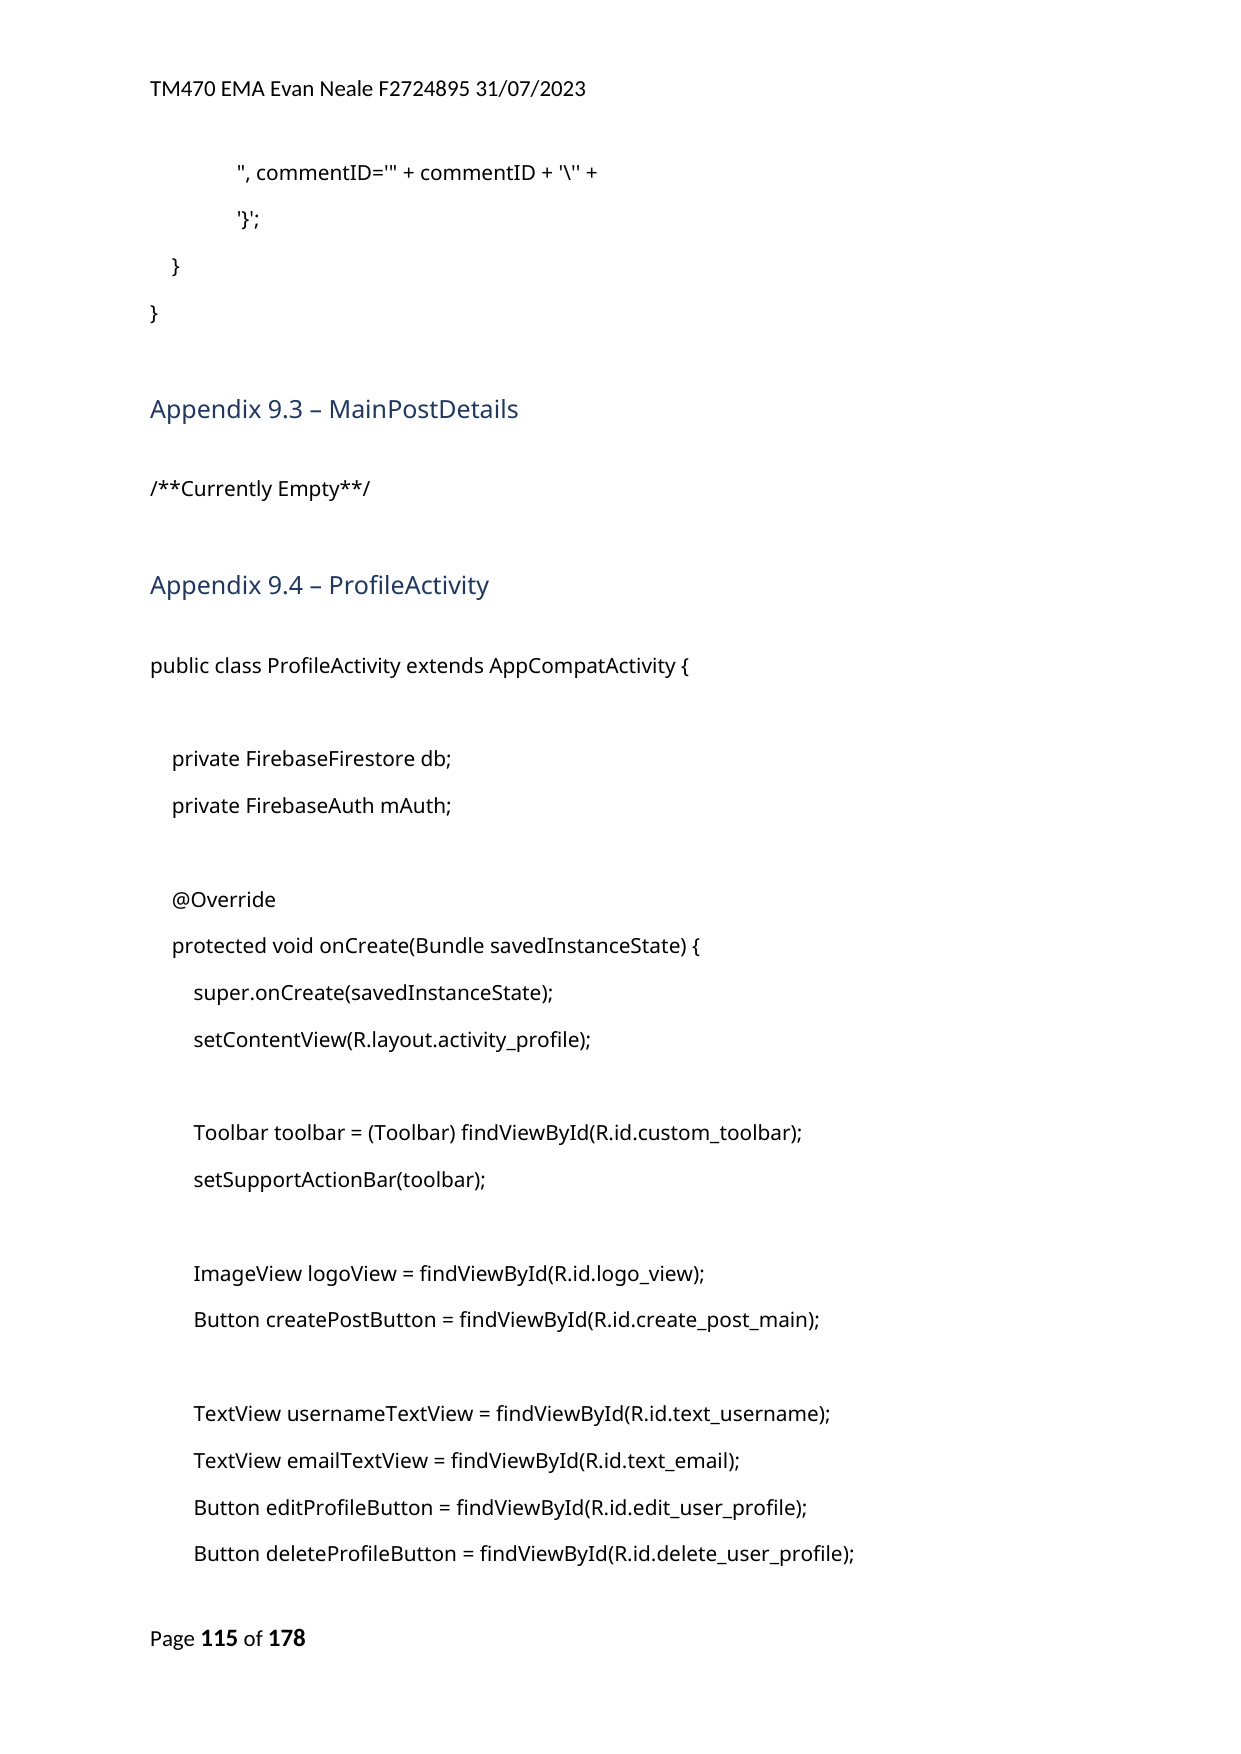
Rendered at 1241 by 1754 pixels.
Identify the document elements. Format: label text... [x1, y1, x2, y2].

text TextView emailTextView = findViewById(R.id.text_email); [150, 1446, 1090, 1474]
text } [150, 251, 1090, 280]
text Button createPostButton = findViewById(R.id.create_post_main); [150, 1306, 1090, 1334]
text setSupportActionBar(toolbar); [150, 1165, 1090, 1194]
text public class ProfileActivity extends AppCompatActivity { [150, 651, 1090, 679]
text ", commentID='" + commentID + '\'' + [150, 158, 1090, 186]
text setContentView(R.layout.activity_profile); [150, 1025, 1090, 1053]
text Toolbar toolbar = (Toolbar) findViewById(R.id.custom_toolbar); [150, 1118, 1090, 1147]
text Button editProfileButton = findViewById(R.id.edit_user_profile); [150, 1493, 1090, 1521]
text '}'; [150, 204, 1090, 233]
text @Override [150, 885, 1090, 913]
text } [150, 298, 1090, 327]
text private FirebaseAuth mAuth; [150, 791, 1090, 819]
text super.onCreate(savedInstanceState); [150, 978, 1090, 1007]
text TextView usernameTextView = findViewById(R.id.text_username); [150, 1399, 1090, 1428]
text /**Currently Empty**/ [150, 474, 1090, 503]
subtitle Appendix 9.4 – ProfileActivity [150, 568, 1090, 602]
text ImageView logoView = findViewById(R.id.logo_view); [150, 1259, 1090, 1287]
subtitle Appendix 9.3 – MainPostDetails [150, 392, 1090, 426]
text protected void onCreate(Bundle savedInstanceState) { [150, 931, 1090, 960]
text private FirebaseFirestore db; [150, 744, 1090, 773]
text Button deleteProfileButton = findViewById(R.id.delete_user_profile); [150, 1539, 1090, 1568]
